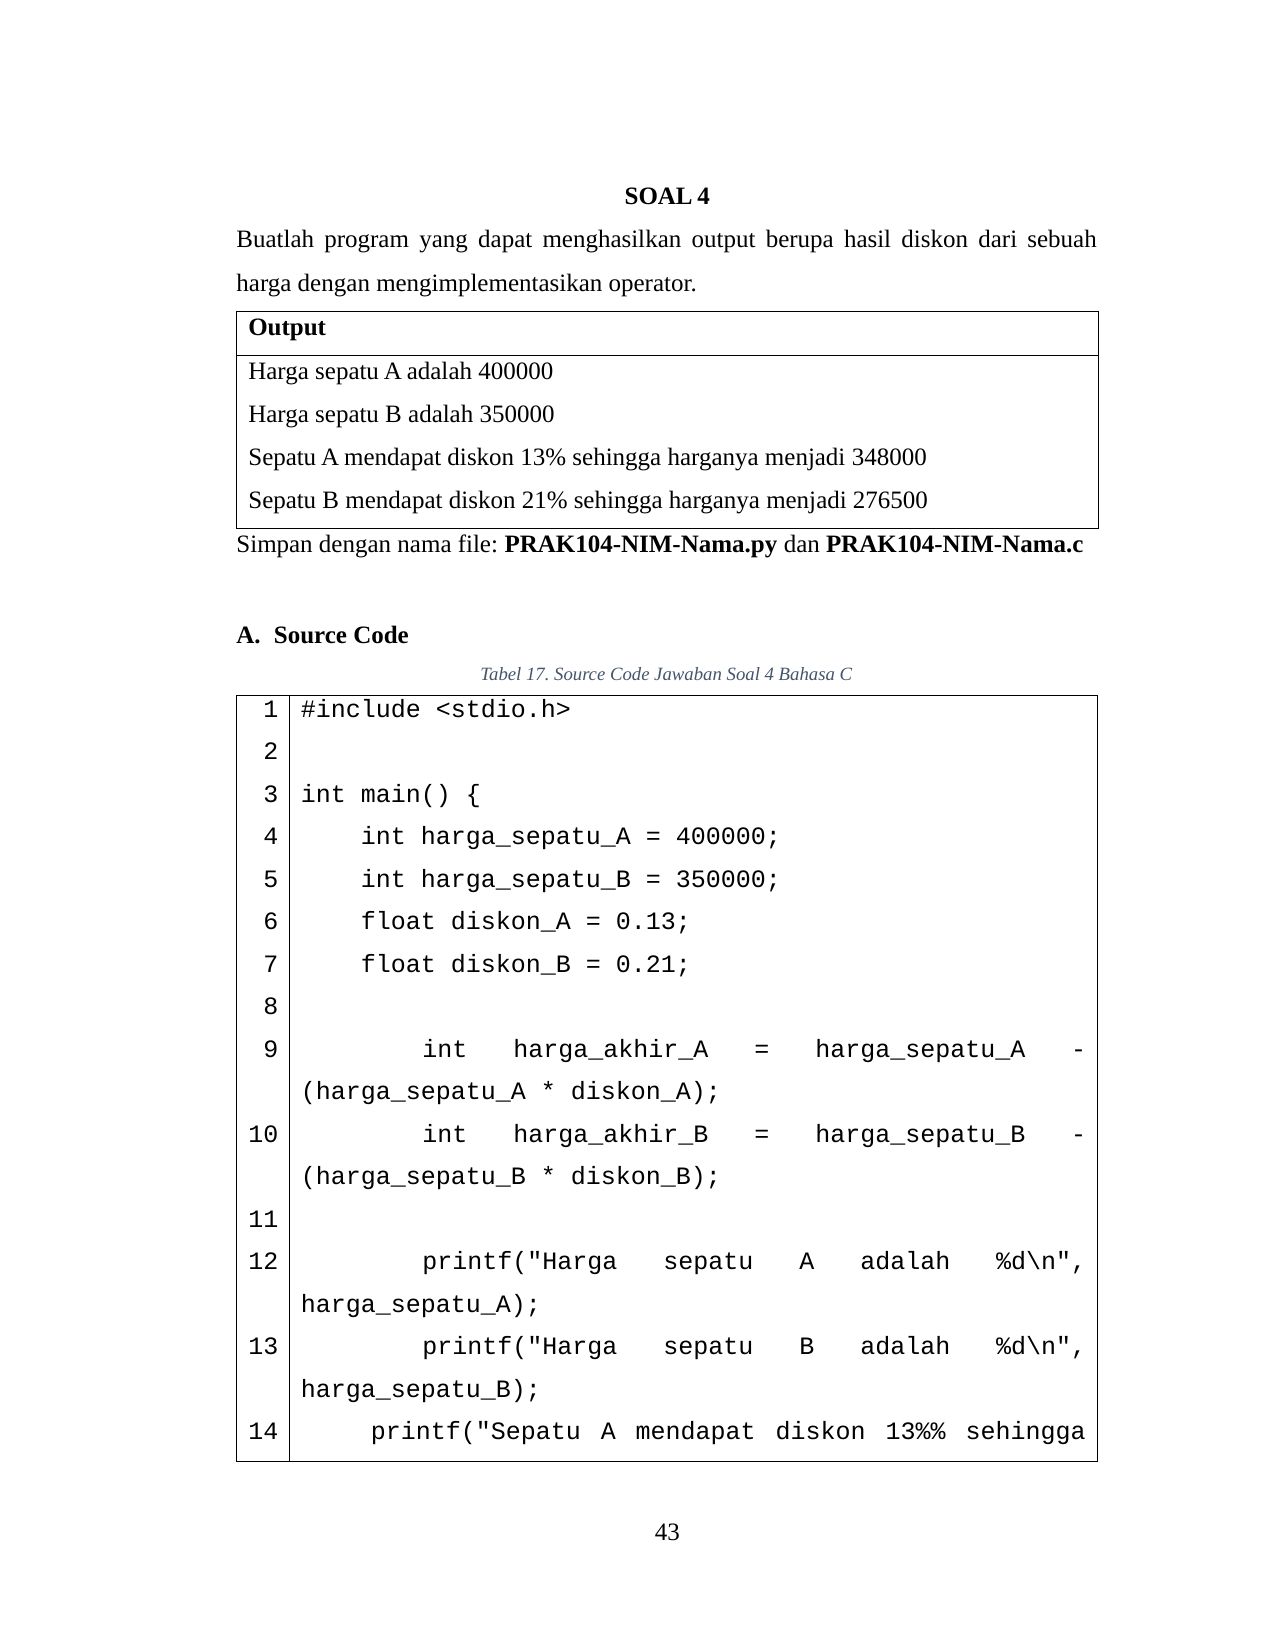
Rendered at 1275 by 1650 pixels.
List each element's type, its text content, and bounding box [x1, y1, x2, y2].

subtitle Source Code [236, 620, 1098, 648]
text Simpan dengan nama file: PRAK104-NIM-Nama.py dan PRAK104-NIM-Nama.c [236, 529, 1098, 558]
table_cell Harga sepatu A adalah 400000 Harga sepatu B adalah 350000 Sepatu A mendapat diskon 13% sehingga harganya menjadi 348000 Sepatu B mendapat diskon 21% sehingga harganya menjadi 276500 [237, 356, 1098, 528]
subtitle SOAL 4 [236, 181, 1098, 210]
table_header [290, 696, 1097, 1461]
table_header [237, 696, 289, 1461]
text Buatlah program yang dapat menghasilkan output berupa hasil diskon dari sebuah harga dengan mengimplementasikan operator. [236, 224, 1098, 296]
table_header Output [237, 312, 1098, 355]
